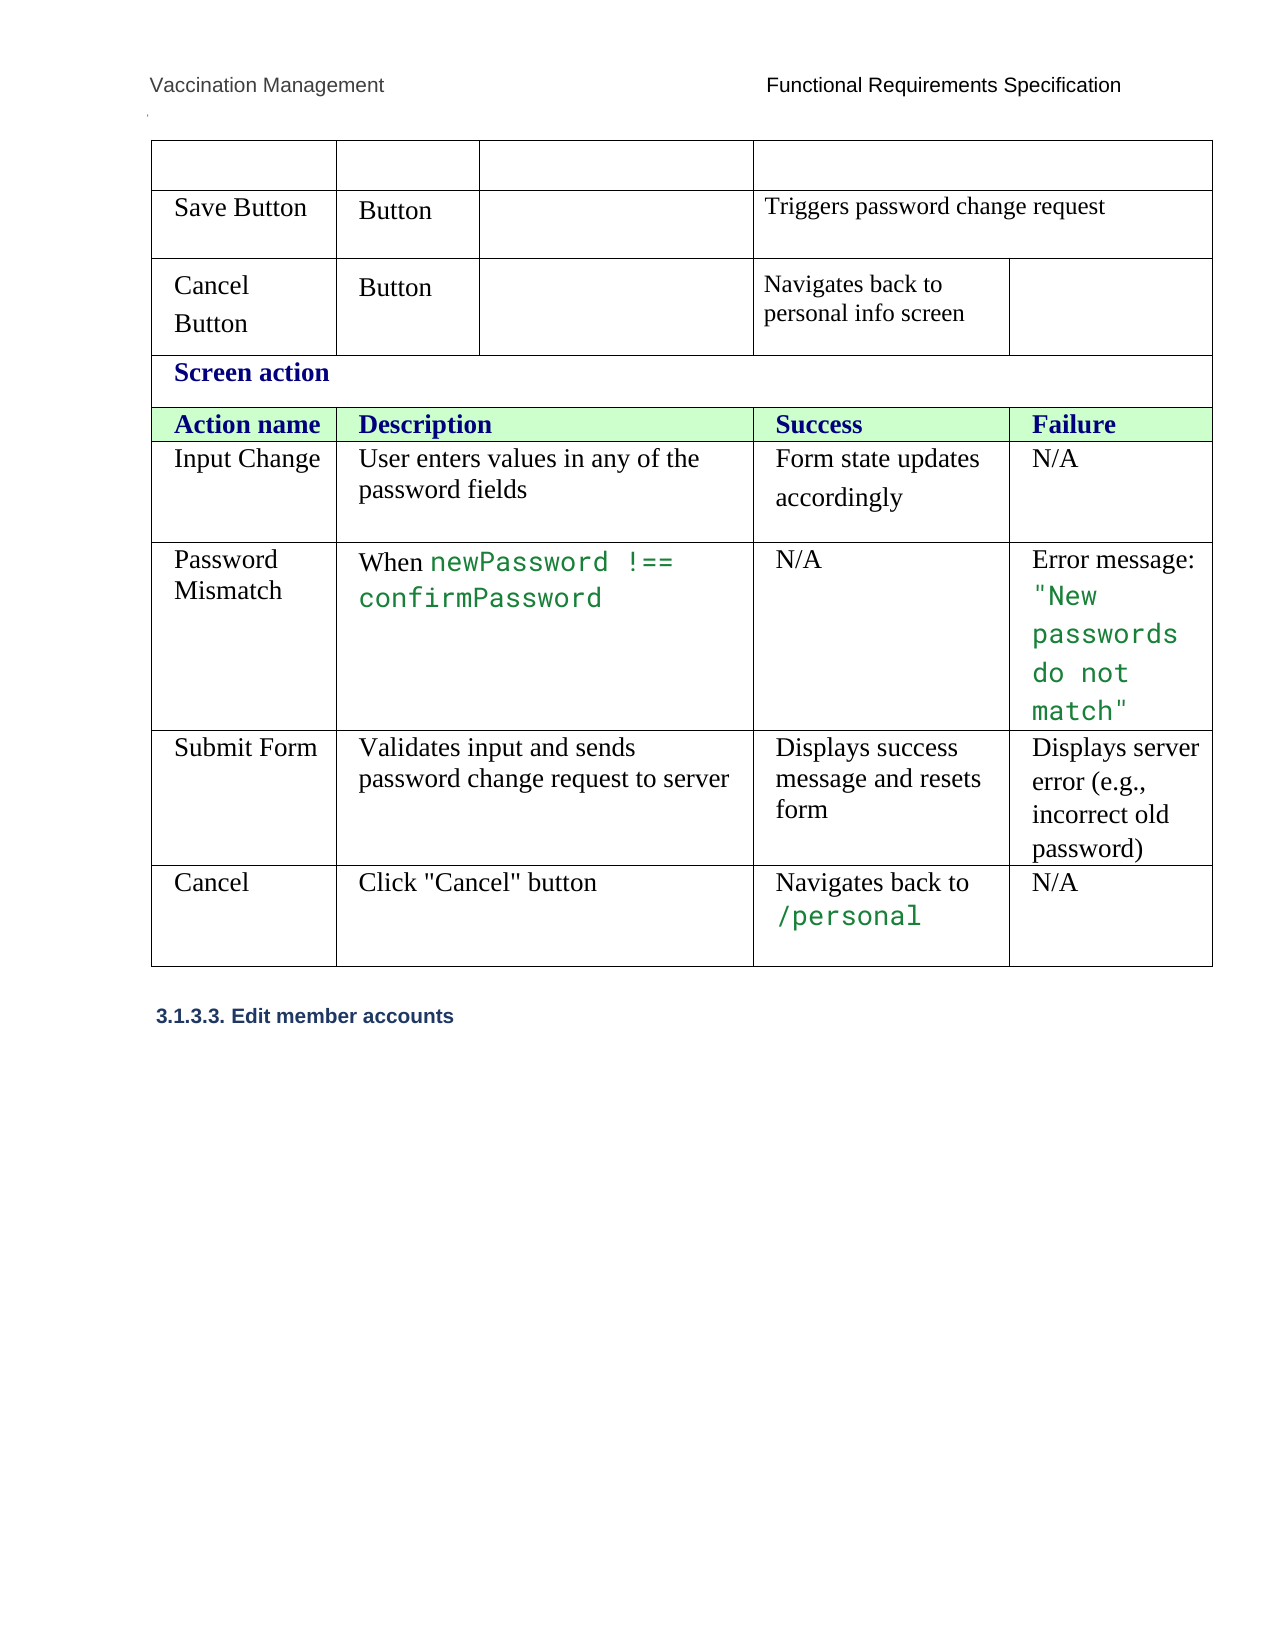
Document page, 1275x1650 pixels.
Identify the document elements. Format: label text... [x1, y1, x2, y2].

text 3.1.3.3. Edit member accounts [150, 1004, 1275, 1028]
